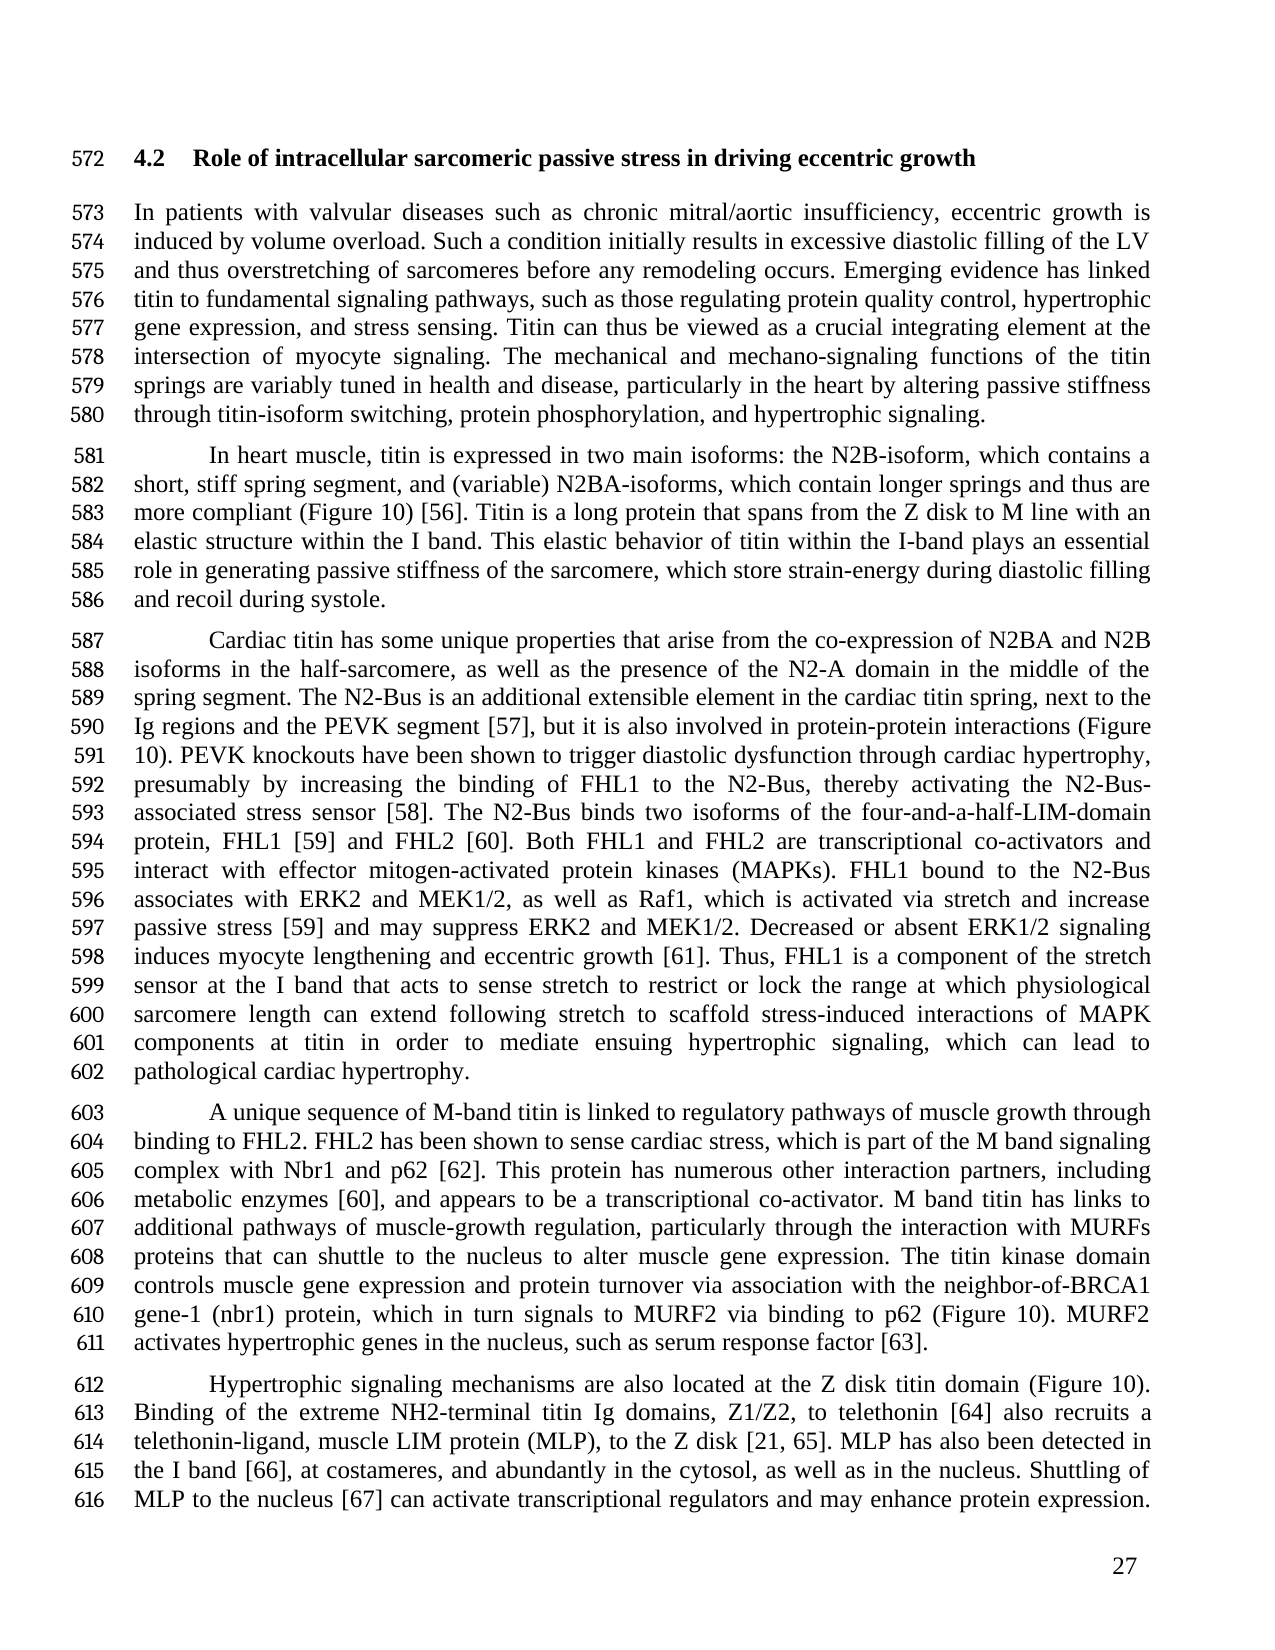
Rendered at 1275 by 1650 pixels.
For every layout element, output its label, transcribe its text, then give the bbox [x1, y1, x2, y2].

text In patients with valvular diseases such as chronic mitral/aortic insufficiency, eccentric growth is induced by volume overload. Such a condition initially results in excessive diastolic filling of the LV and thus overstretching of sarcomeres before any remodeling occurs. Emerging evidence has linked titin to fundamental signaling pathways, such as those regulating protein quality control, hypertrophic gene expression, and stress sensing. Titin can thus be viewed as a crucial integrating element at the intersection of myocyte signaling. The mechanical and mechano-signaling functions of the titin springs are variably tuned in health and disease, particularly in the heart by altering passive stiffness through titin-isoform switching, protein phosphorylation, and hypertrophic signaling. [133, 197, 1152, 427]
text A unique sequence of M-band titin is linked to regulatory pathways of muscle growth through binding to FHL2. FHL2 has been shown to sense cardiac stress, which is part of the M band signaling complex with Nbr1 and p62 [62]. This protein has numerous other interaction partners, including metabolic enzymes [60], and appears to be a transcriptional co-activator. M band titin has links to additional pathways of muscle-growth regulation, particularly through the interaction with MURFs proteins that can shuttle to the nucleus to alter muscle gene expression. The titin kinase domain controls muscle gene expression and protein turnover via association with the neighbor-of-BRCA1 gene-1 (nbr1) protein, which in turn signals to MURF2 via binding to p62 (Figure 10). MURF2 activates hypertrophic genes in the nucleus, such as serum response factor [63]. [133, 1097, 1152, 1356]
subtitle Role of intracellular sarcomeric passive stress in driving eccentric growth [133, 143, 1152, 172]
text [133, 1369, 1152, 1512]
